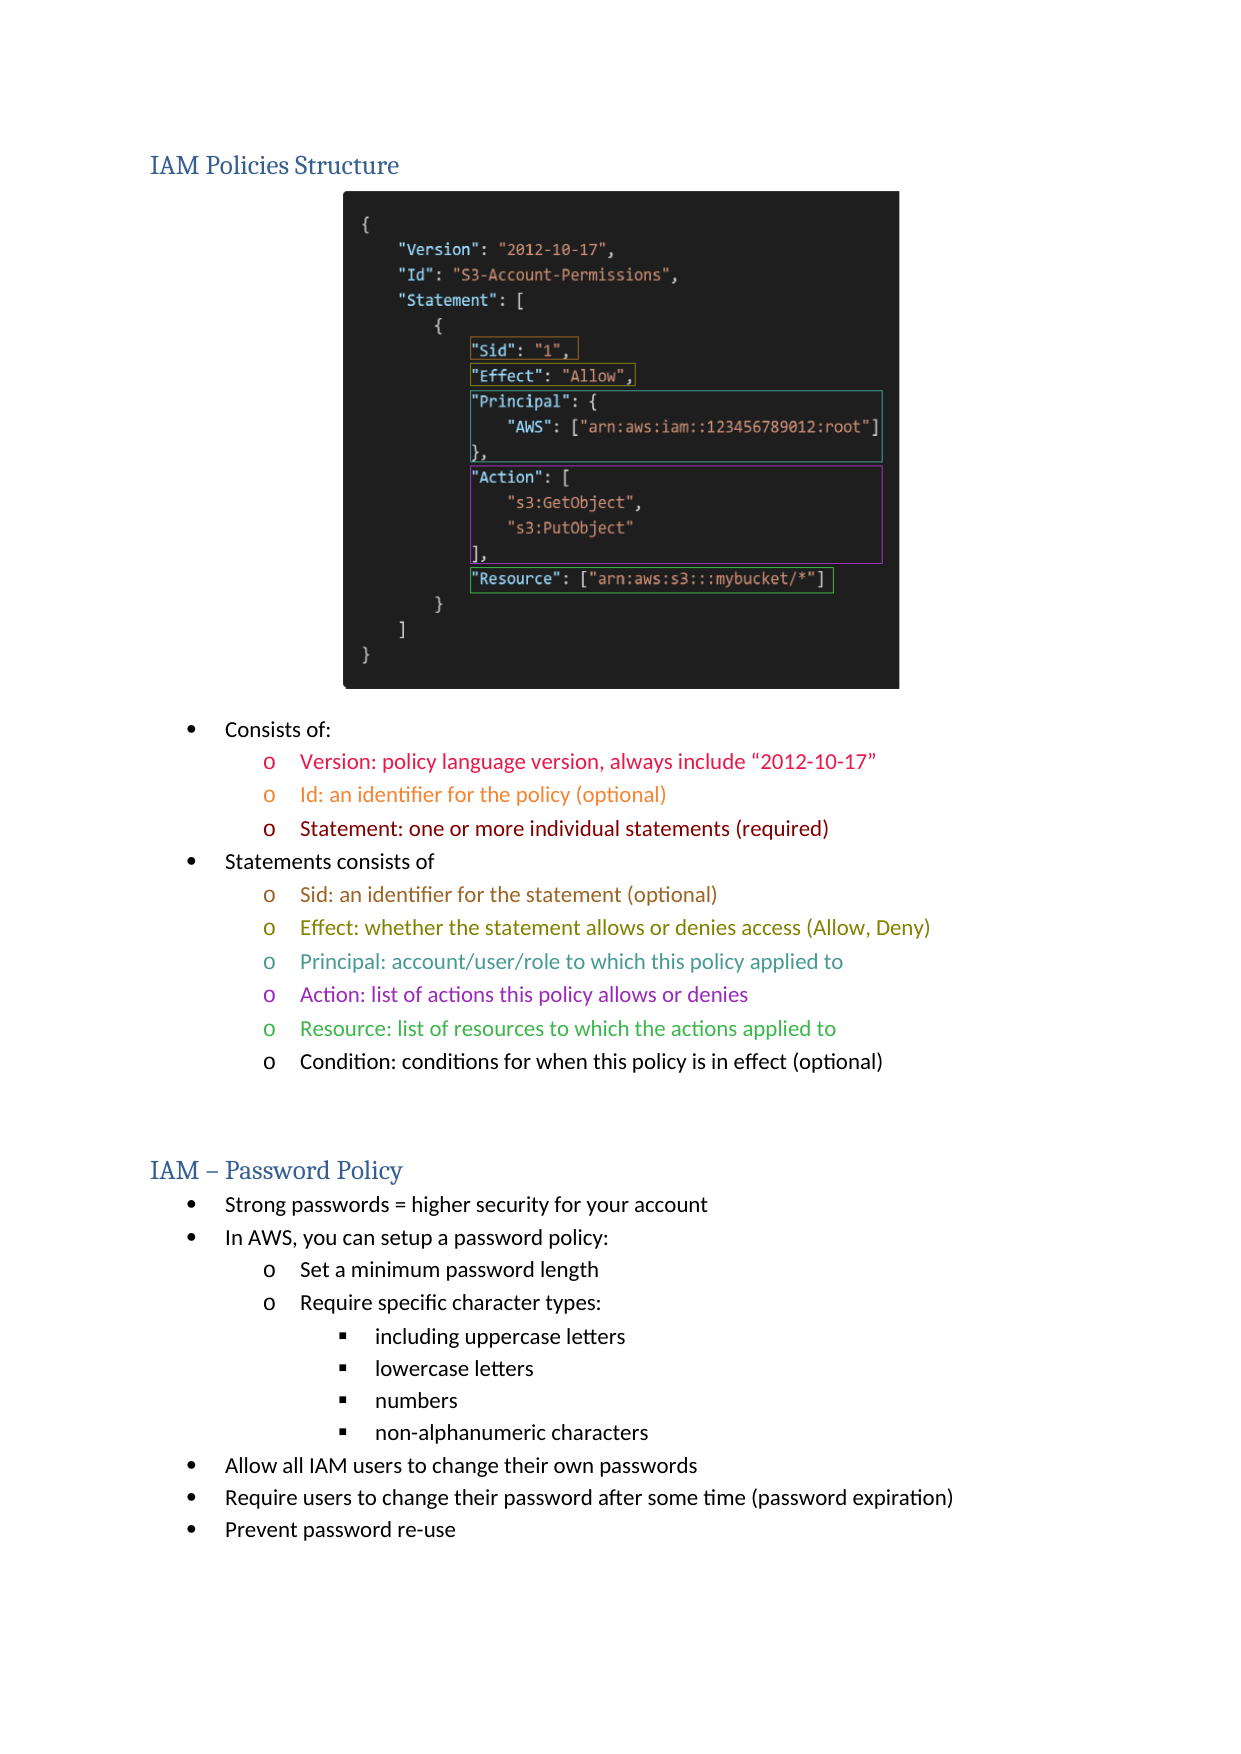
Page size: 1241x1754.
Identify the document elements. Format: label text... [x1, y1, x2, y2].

list Consists of: [187, 715, 1090, 743]
list Resource: list of resources to which the actions applied to [262, 1014, 1090, 1043]
subtitle IAM – Password Policy [150, 1155, 1090, 1186]
list Set a minimum password length [262, 1255, 1090, 1284]
list numbers [337, 1386, 1090, 1414]
list Statement: one or more individual statements (required) [262, 814, 1090, 843]
list Action: list of actions this policy allows or denies [262, 980, 1090, 1009]
list Id: an identifier for the policy (optional) [262, 780, 1090, 809]
list Effect: whether the statement allows or denies access (Allow, Deny) [262, 913, 1090, 942]
picture [340, 185, 900, 690]
list lowercase letters [337, 1354, 1090, 1382]
list Statements consists of [187, 847, 1090, 876]
list Require specific character types: [262, 1288, 1090, 1318]
subtitle IAM Policies Structure [150, 150, 1090, 181]
list Principal: account/user/role to which this policy applied to [262, 947, 1090, 976]
list Condition: conditions for when this policy is in effect (optional) [262, 1047, 1090, 1077]
list including uppercase letters [337, 1322, 1090, 1350]
list In AWS, you can setup a password policy: [187, 1223, 1090, 1251]
list Prevent password re-use [187, 1515, 1090, 1543]
list Strong passwords = higher security for your account [187, 1191, 1090, 1218]
list non-alphanumeric characters [337, 1418, 1090, 1447]
list Allow all IAM users to change their own passwords [187, 1451, 1090, 1479]
list Version: policy language version, always include “2012-10-17” [262, 747, 1090, 776]
list Sid: an identifier for the statement (optional) [262, 880, 1090, 909]
list Require users to change their password after some time (password expiration) [187, 1483, 1090, 1511]
